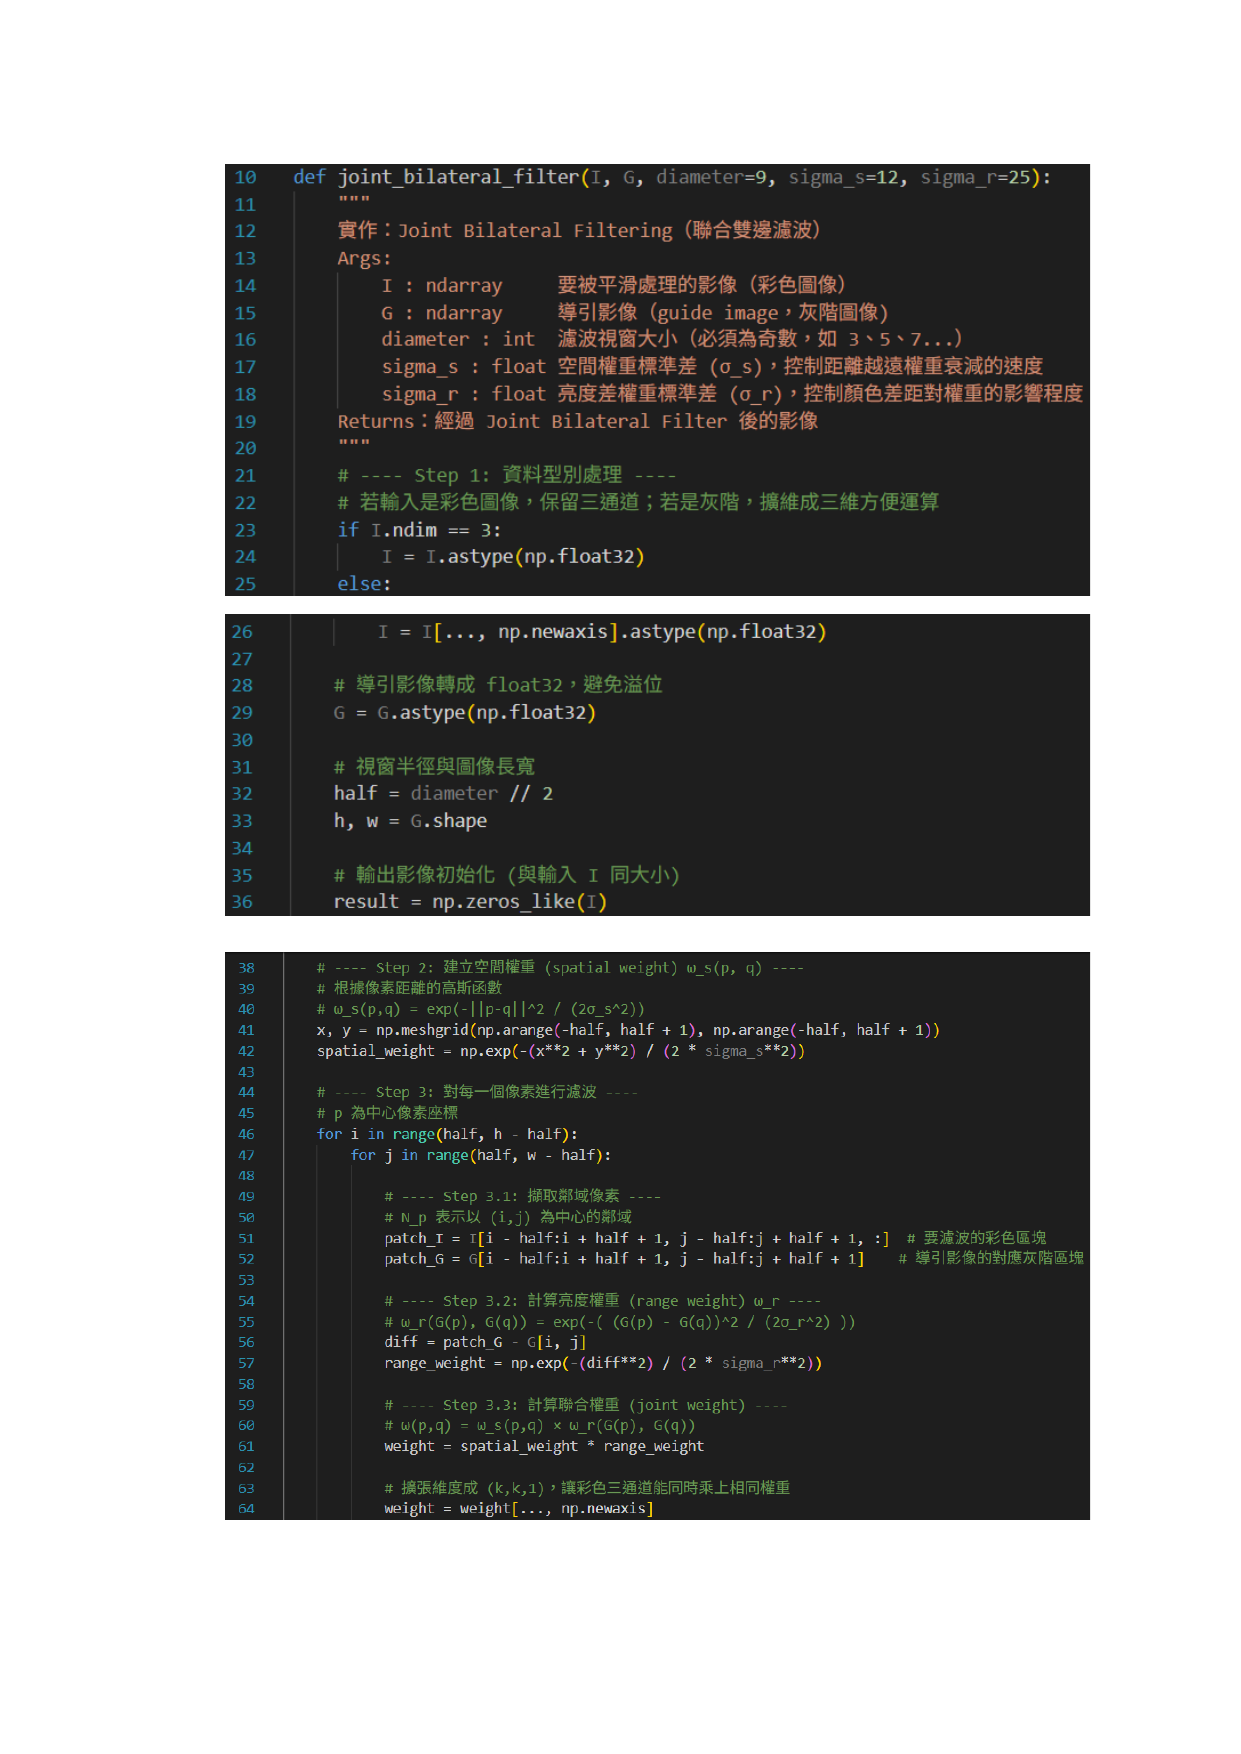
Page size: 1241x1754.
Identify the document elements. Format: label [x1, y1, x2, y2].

picture [225, 164, 1091, 596]
picture [225, 614, 1091, 916]
picture [225, 952, 1091, 1520]
